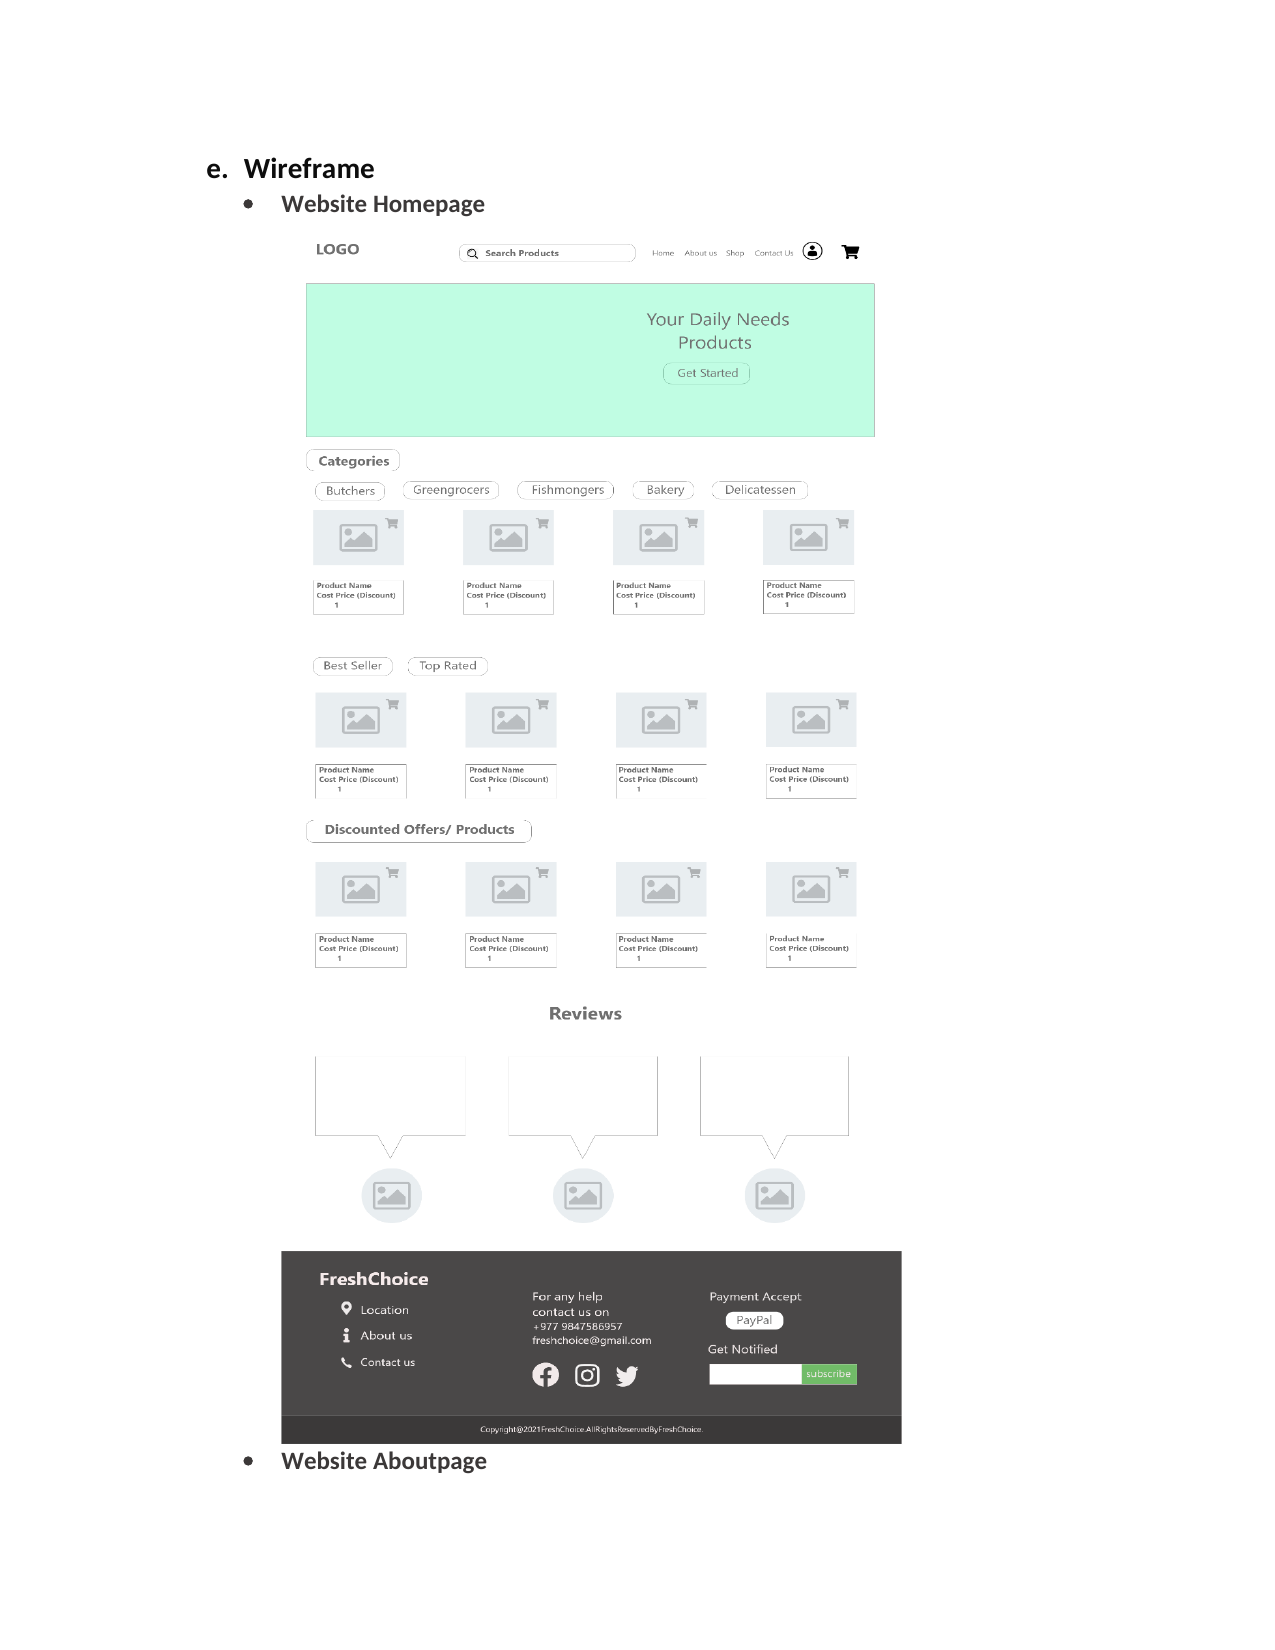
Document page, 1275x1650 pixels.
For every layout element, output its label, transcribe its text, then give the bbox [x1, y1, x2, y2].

list Website Homepage [244, 188, 1125, 219]
list Website Aboutpage [244, 1445, 1125, 1476]
list Wireframe [206, 150, 1125, 186]
picture [281, 221, 902, 1444]
